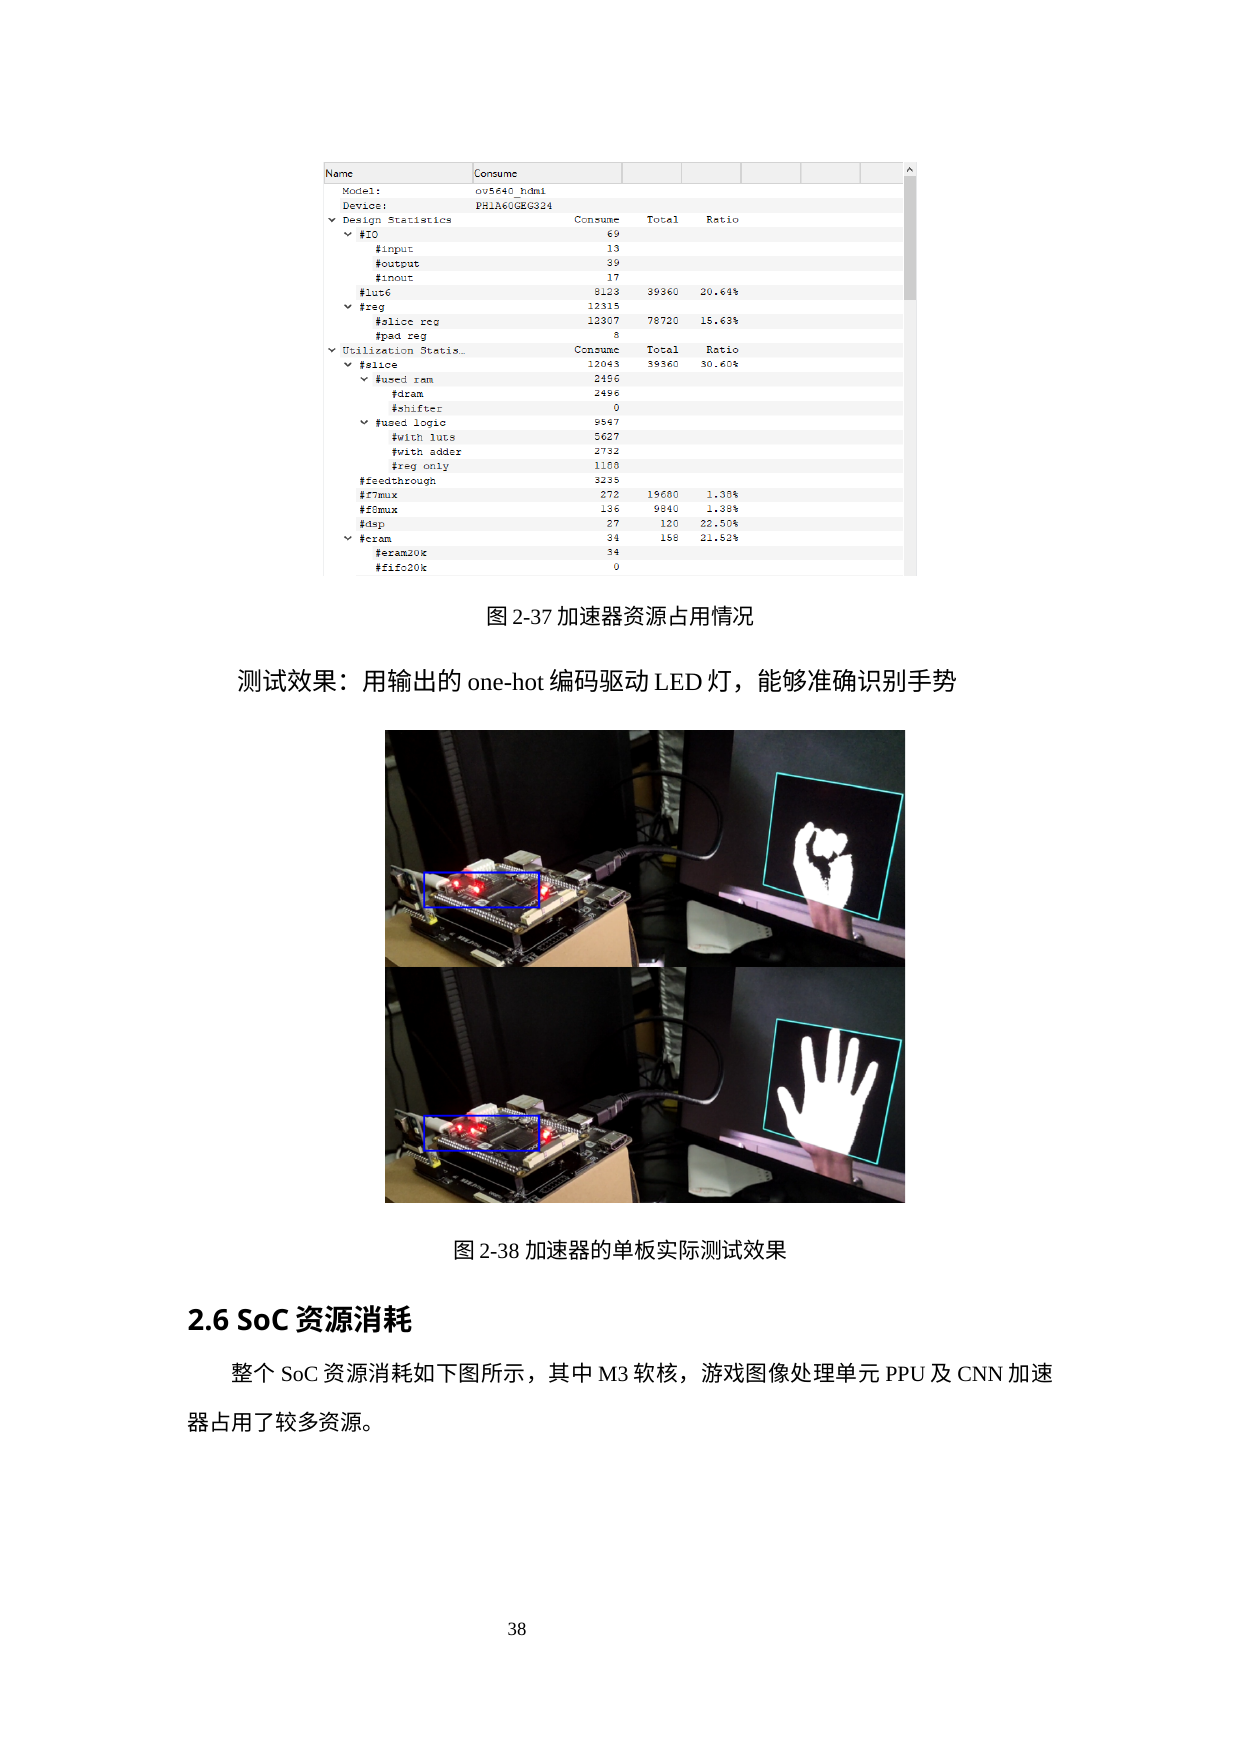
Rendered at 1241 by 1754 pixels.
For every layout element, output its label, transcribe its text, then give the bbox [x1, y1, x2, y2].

picture [323, 162, 917, 576]
text 整个SoC资源消耗如下图所示，其中M3软核，游戏图像处理单元PPU及CNN加速器占用了较多资源。 [187, 1355, 1053, 1437]
text 图2-38 加速器的单板实际测试效果 [187, 1232, 1053, 1265]
text 图2-37 加速器资源占用情况 [187, 599, 1053, 631]
subtitle 2.6 SoC资源消耗 [187, 1297, 1053, 1339]
picture [385, 730, 905, 1203]
text 测试效果：用输出的one-hot编码驱动LED灯，能够准确识别手势 [187, 647, 1053, 712]
